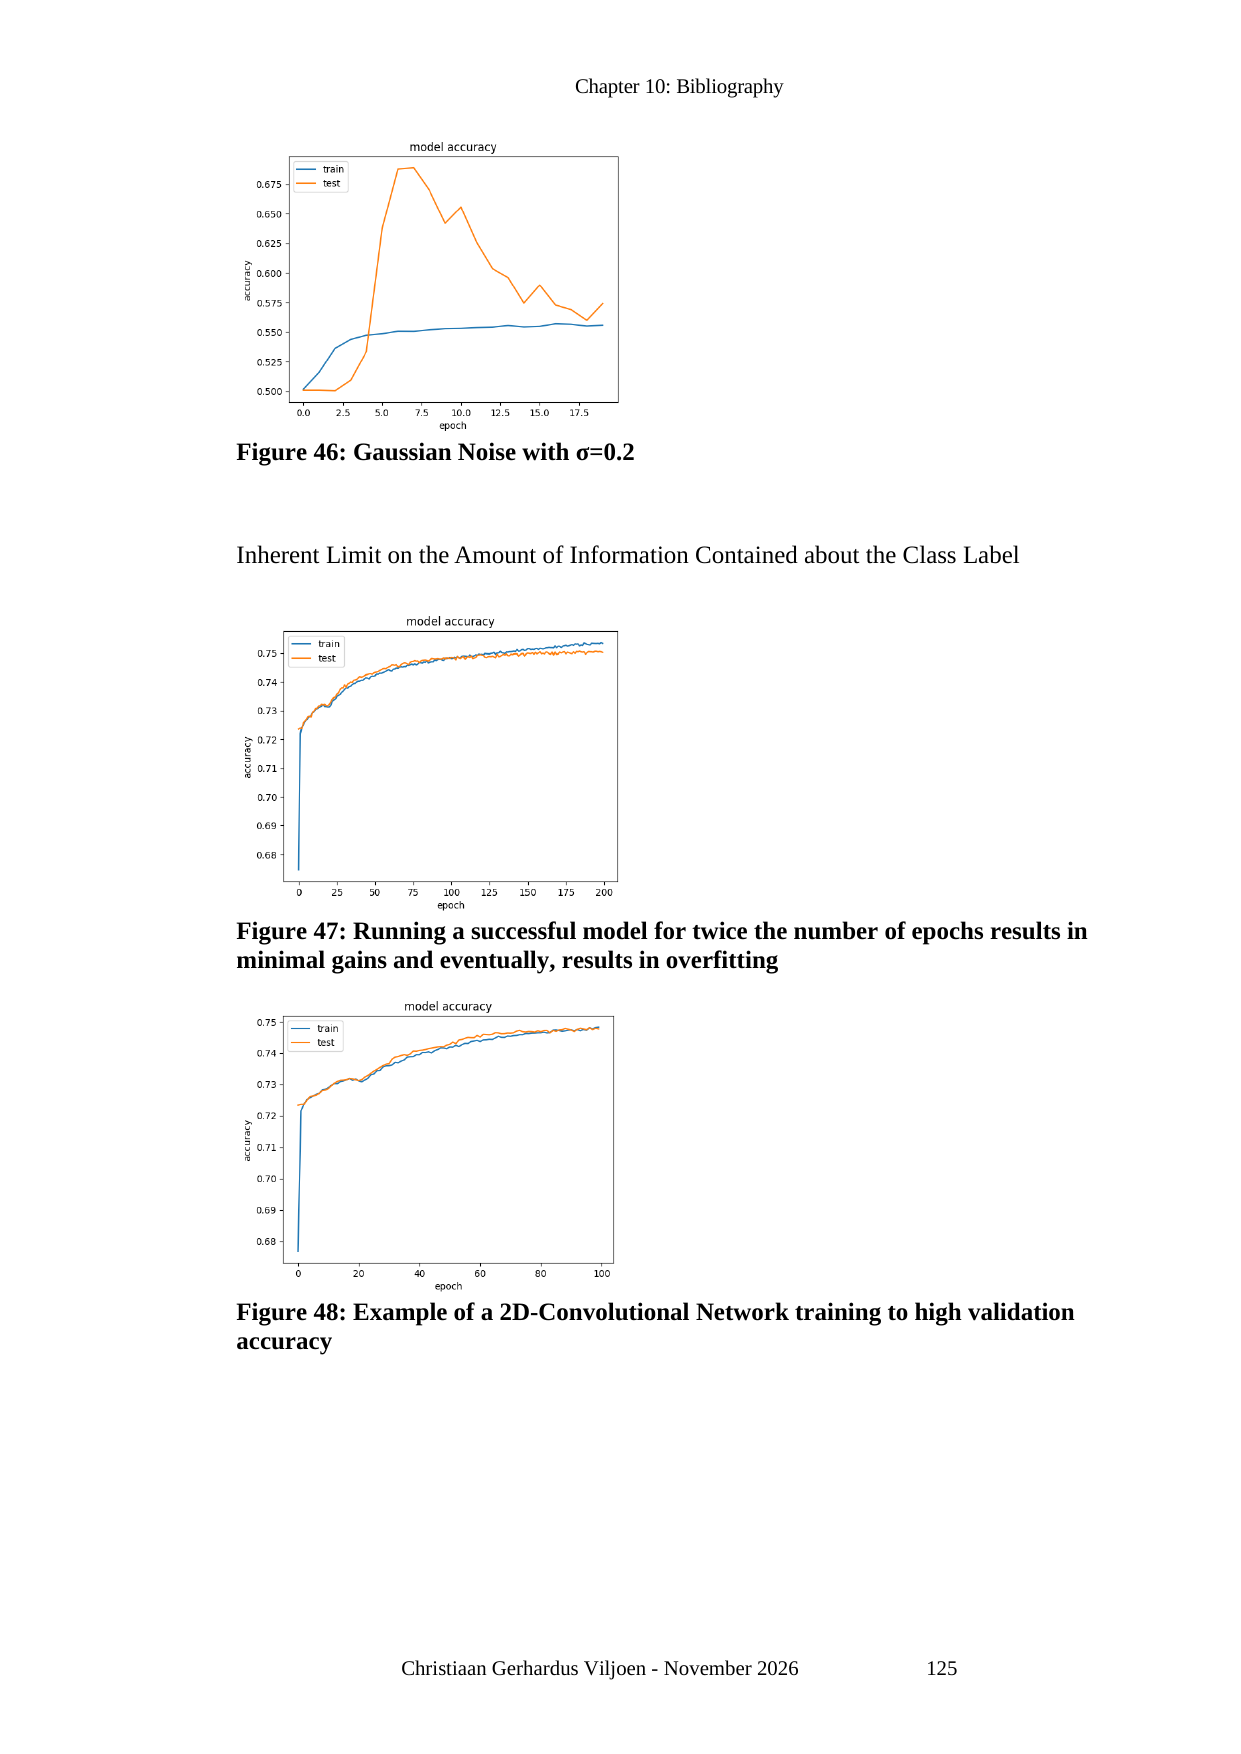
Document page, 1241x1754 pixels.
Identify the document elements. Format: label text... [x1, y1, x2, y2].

subtitle Inherent Limit on the Amount of Information Contained about the Class Label [236, 540, 1122, 569]
picture [236, 610, 626, 917]
text Figure 48: Example of a 2D-Convolutional Network training to high validation accuracy [236, 1297, 1122, 1355]
text Figure 47: Running a successful model for twice the number of epochs results in minimal gains and eventually, results in overfitting [236, 916, 1122, 974]
text Figure 46: Gaussian Noise with σ=0.2 [236, 437, 1122, 465]
picture [236, 994, 622, 1298]
picture [236, 135, 626, 437]
